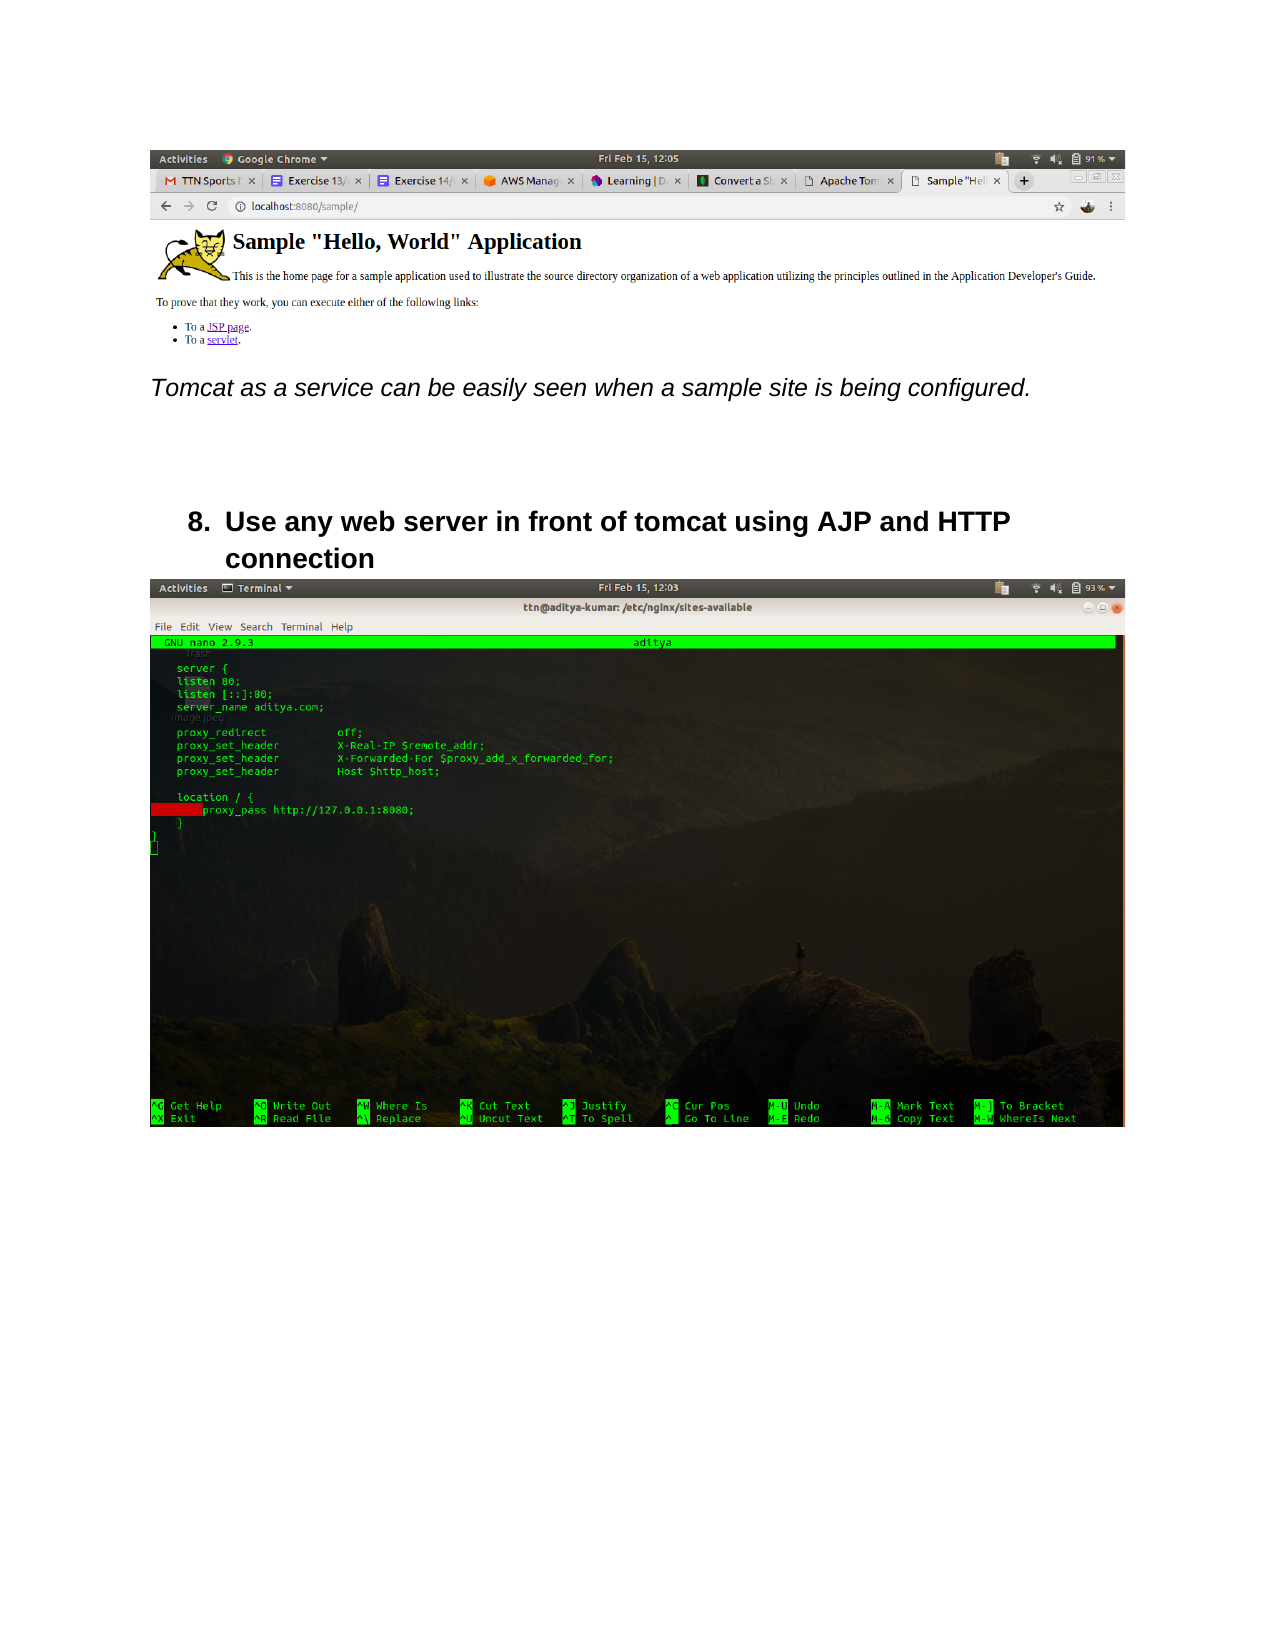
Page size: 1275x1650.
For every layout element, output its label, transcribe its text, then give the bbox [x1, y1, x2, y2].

text Tomcat as a service can be easily seen when a sample site is being configured. [150, 373, 1125, 401]
picture [150, 579, 1125, 1127]
picture [150, 150, 1125, 369]
list Use any web server in front of tomcat using AJP and HTTP connection [187, 505, 1125, 574]
